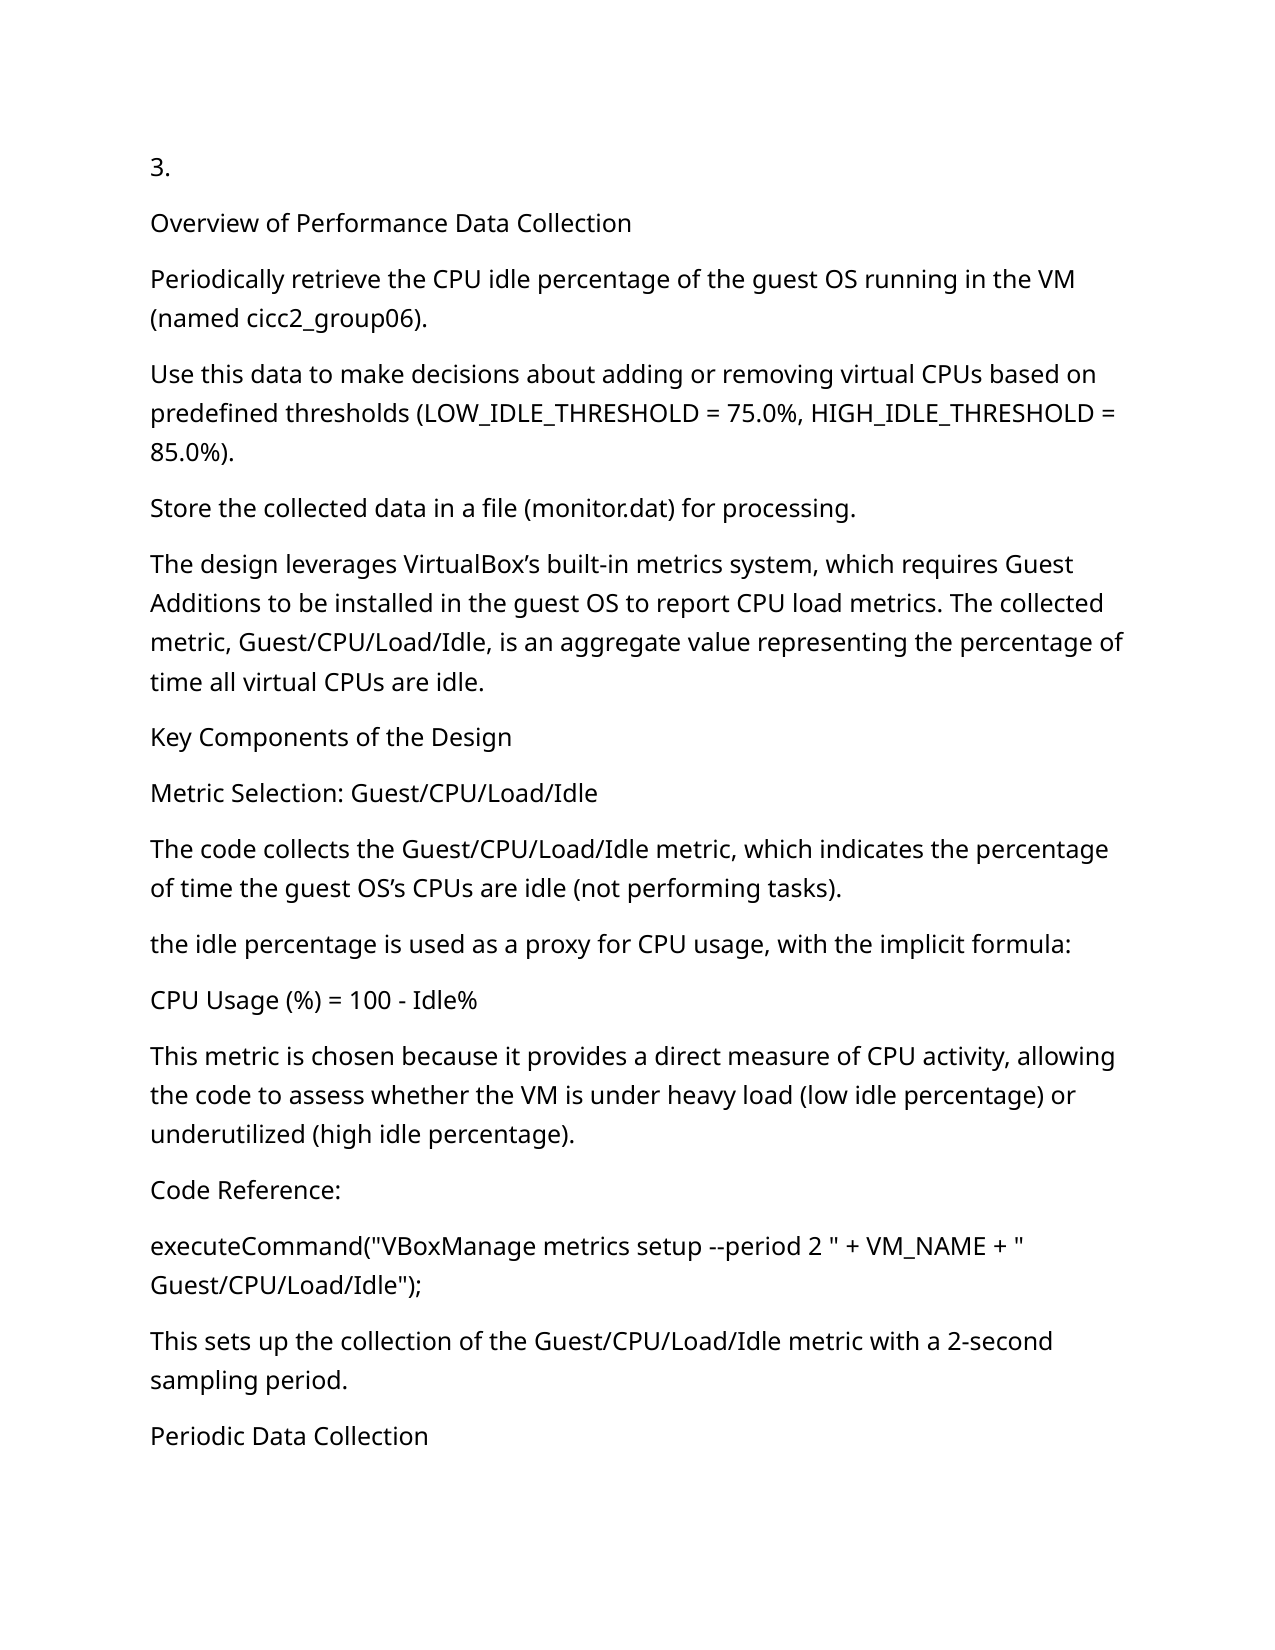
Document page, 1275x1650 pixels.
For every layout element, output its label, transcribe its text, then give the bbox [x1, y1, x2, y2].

text Overview of Performance Data Collection [150, 206, 1125, 240]
text Periodic Data Collection [150, 1418, 1125, 1452]
text Store the collected data in a file (monitor.dat) for processing. [150, 491, 1125, 525]
text This sets up the collection of the Guest/CPU/Load/Idle metric with a 2-second sampling period. [150, 1323, 1125, 1397]
text Periodically retrieve the CPU idle percentage of the guest OS running in the VM (named cicc2_group06). [150, 262, 1125, 335]
text CPU Usage (%) = 100 - Idle% [150, 982, 1125, 1017]
text This metric is chosen because it provides a direct measure of CPU activity, allowing the code to assess whether the VM is under heavy load (low idle percentage) or underutilized (high idle percentage). [150, 1038, 1125, 1151]
text 3. [150, 150, 1125, 184]
text The code collects the Guest/CPU/Load/Idle metric, which indicates the percentage of time the guest OS’s CPUs are idle (not performing tasks). [150, 832, 1125, 905]
text The design leverages VirtualBox’s built-in metrics system, which requires Guest Additions to be installed in the guest OS to report CPU load metrics. The collected metric, Guest/CPU/Load/Idle, is an aggregate value representing the percentage of time all virtual CPUs are idle. [150, 547, 1125, 698]
text Code Reference: [150, 1172, 1125, 1207]
text the idle percentage is used as a proxy for CPU usage, with the implicit formula: [150, 927, 1125, 961]
text executeCommand("VBoxManage metrics setup --period 2 " + VM_NAME + " Guest/CPU/Load/Idle"); [150, 1228, 1125, 1302]
text Use this data to make decisions about adding or removing virtual CPUs based on predefined thresholds (LOW_IDLE_THRESHOLD = 75.0%, HIGH_IDLE_THRESHOLD = 85.0%). [150, 357, 1125, 469]
text Metric Selection: Guest/CPU/Load/Idle [150, 776, 1125, 810]
text Key Components of the Design [150, 720, 1125, 754]
